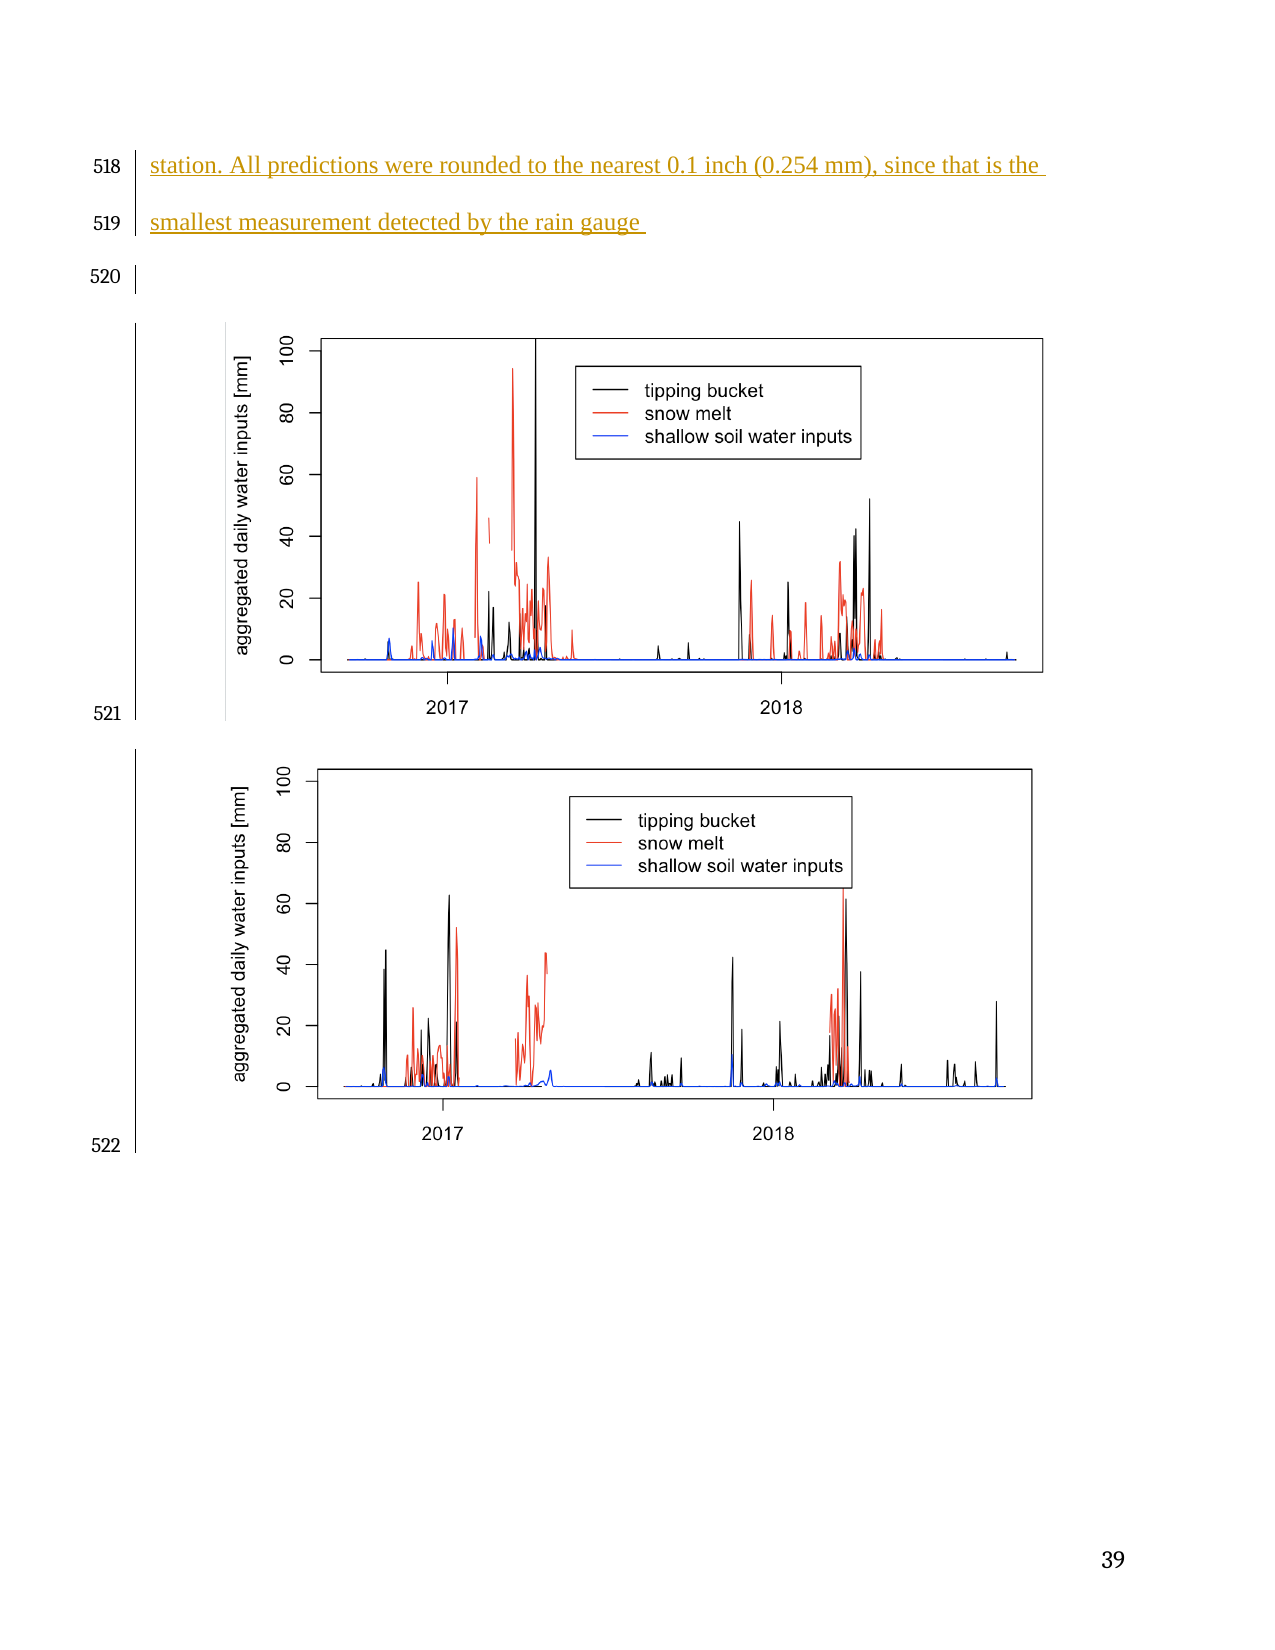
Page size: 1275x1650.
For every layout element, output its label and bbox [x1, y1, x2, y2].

picture [225, 322, 1071, 721]
picture [225, 748, 1042, 1153]
